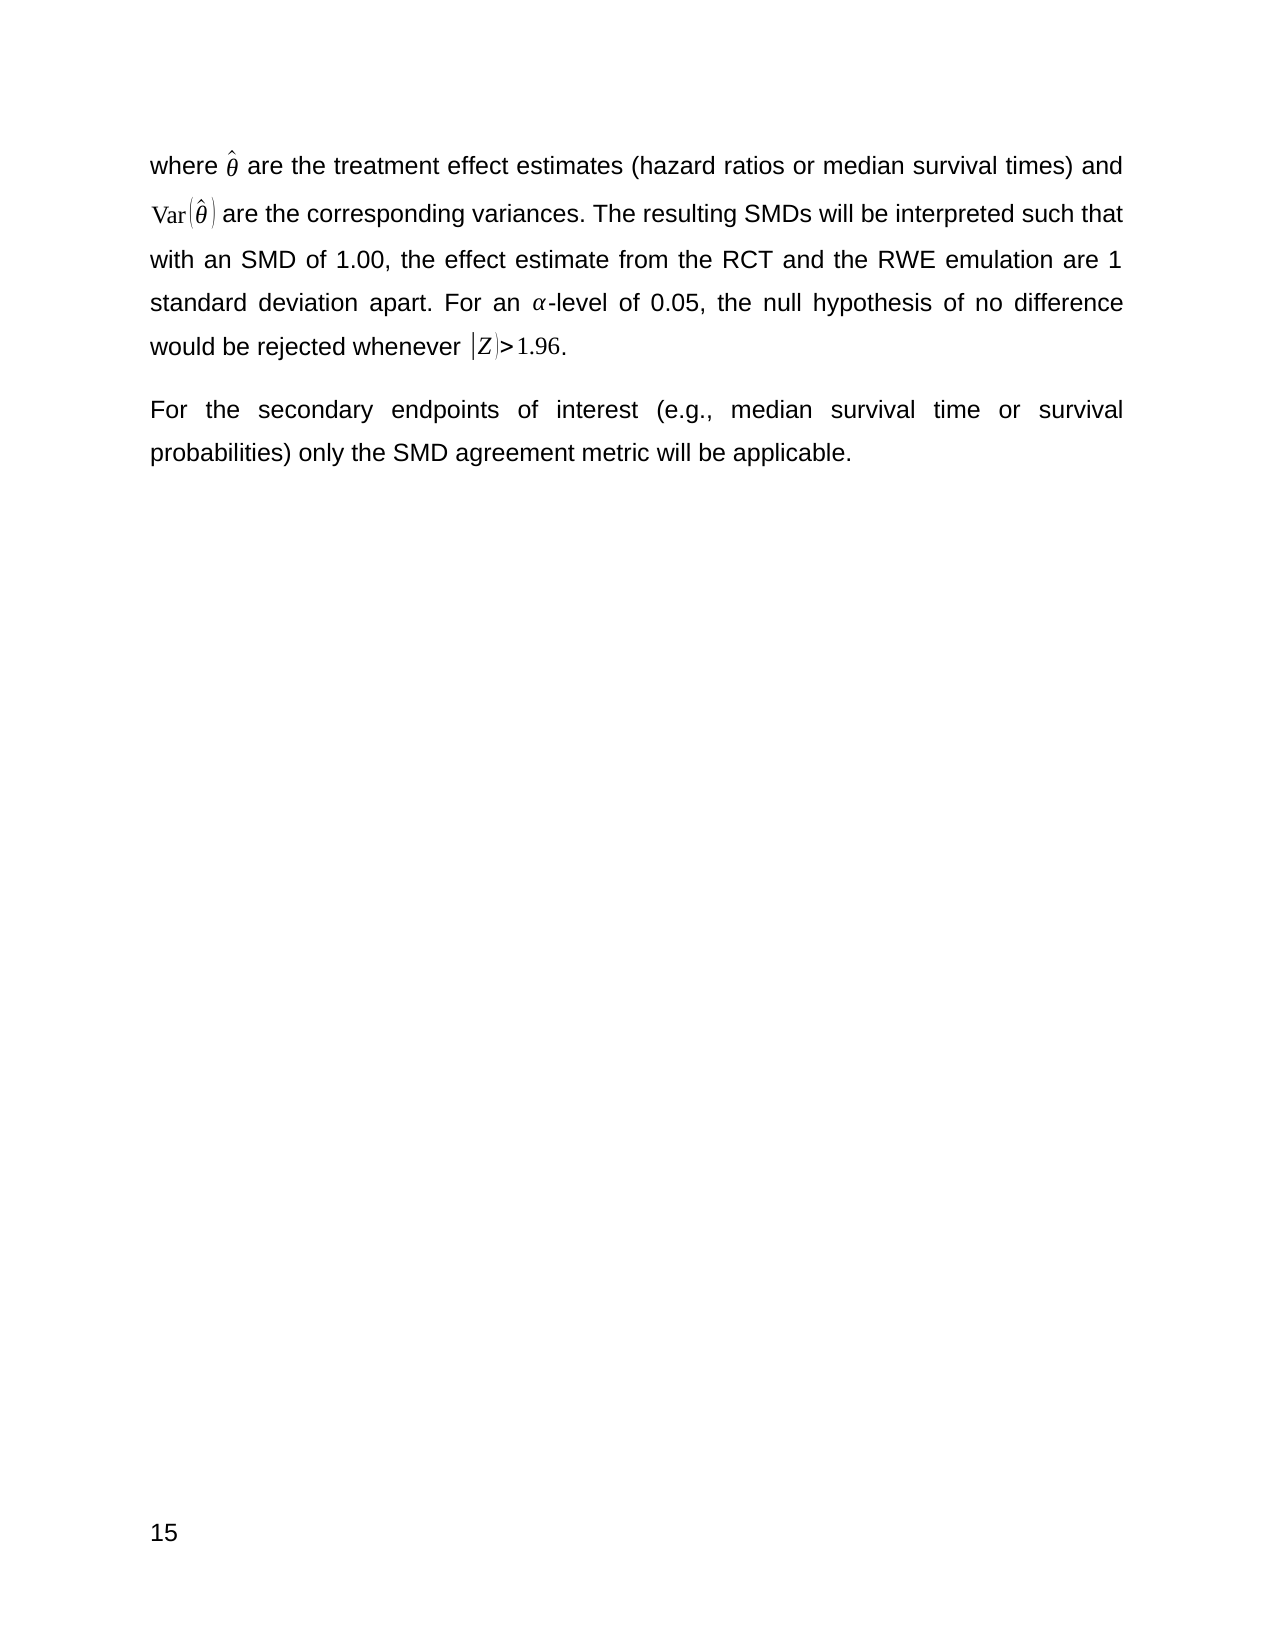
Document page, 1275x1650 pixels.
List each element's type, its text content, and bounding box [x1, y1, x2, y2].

text where are the treatment effect estimates (hazard ratios or median survival times) and are the corresponding variances. The resulting SMDs will be interpreted such that with an SMD of 1.00, the effect estimate from the RCT and the RWE emulation are 1 standard deviation apart. For an -level of 0.05, the null hypothesis of no difference would be rejected whenever . [150, 150, 1125, 362]
text For the secondary endpoints of interest (e.g., median survival time or survival probabilities) only the SMD agreement metric will be applicable. [150, 395, 1125, 467]
